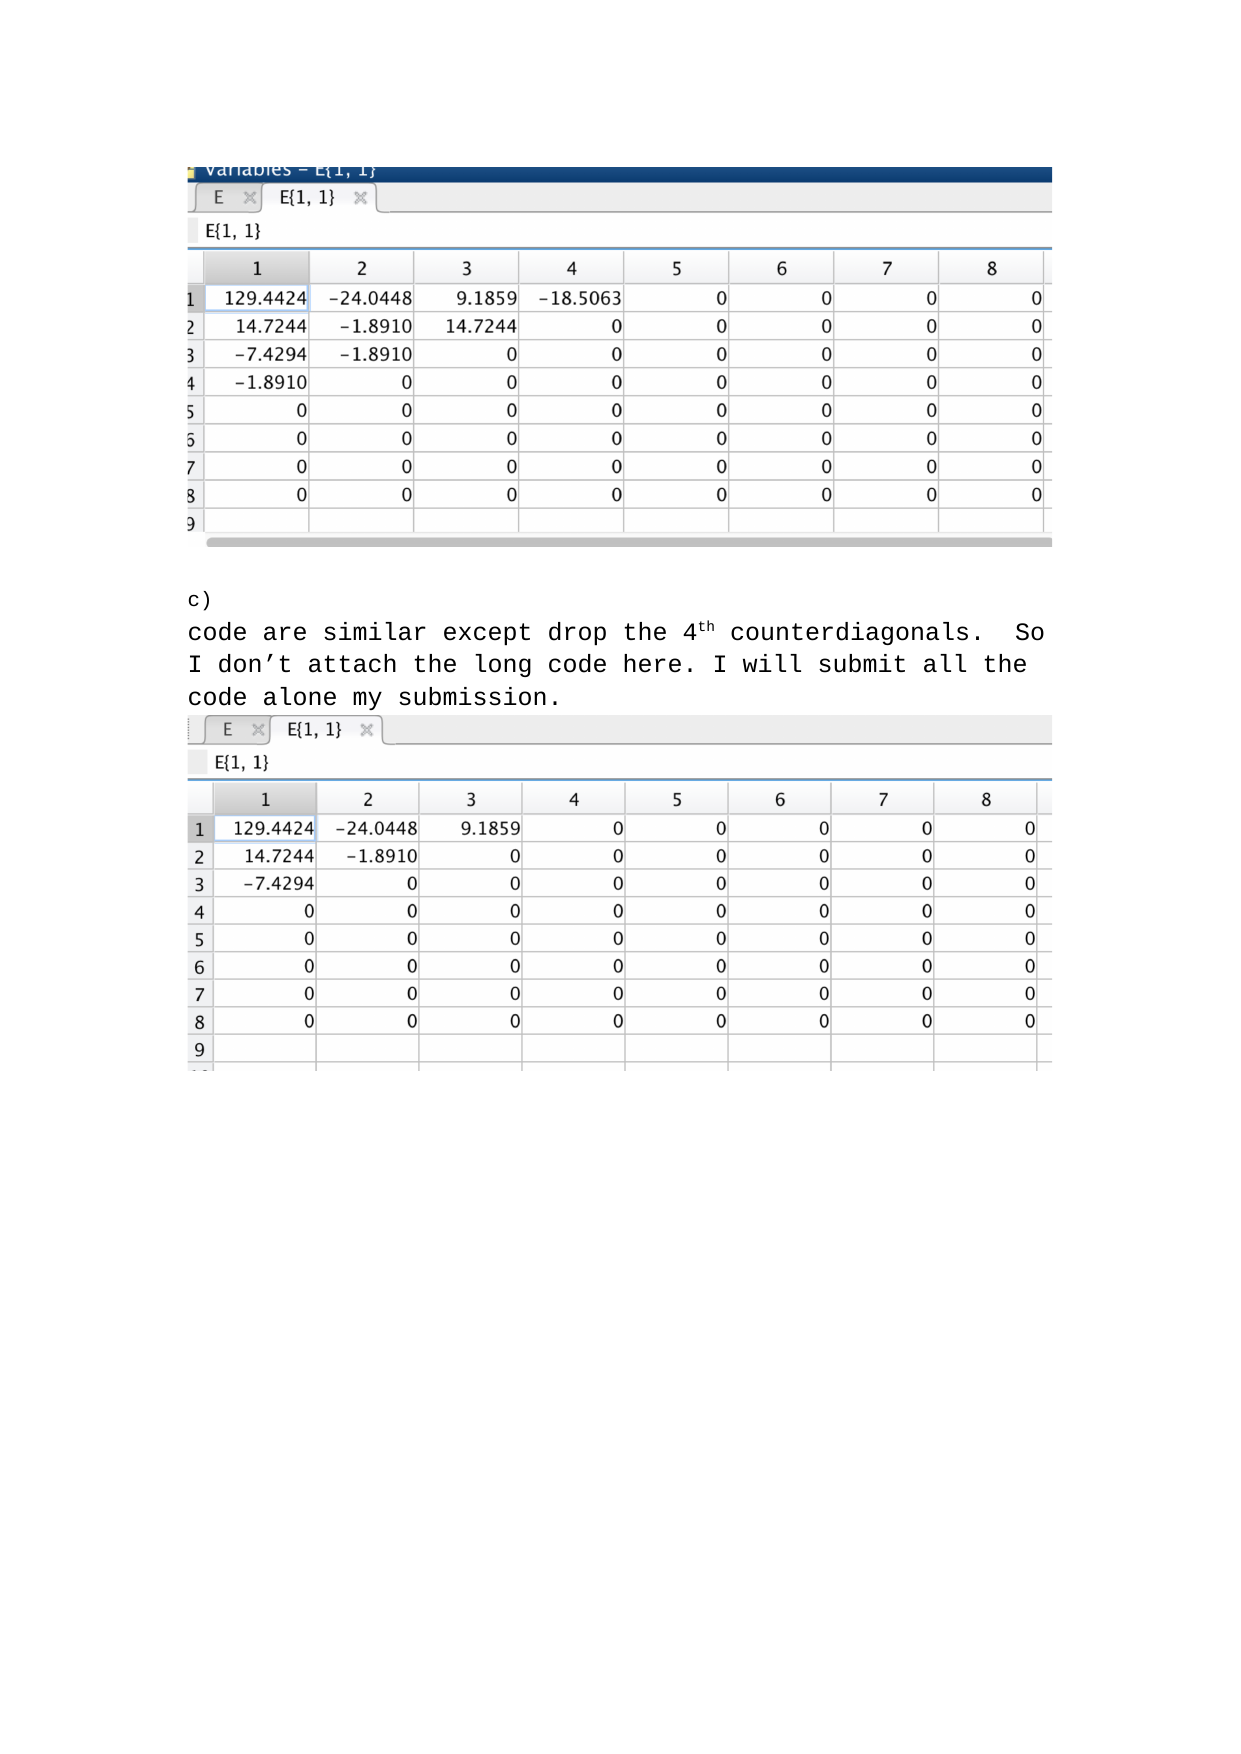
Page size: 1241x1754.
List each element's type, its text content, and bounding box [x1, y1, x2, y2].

picture [187, 167, 1053, 547]
text code are similar except drop the 4th counterdiagonals. So I don’t attach the long code here. I will submit all the code alone my submission. [187, 617, 1053, 714]
picture [187, 715, 1053, 1071]
text c) [187, 584, 1053, 617]
